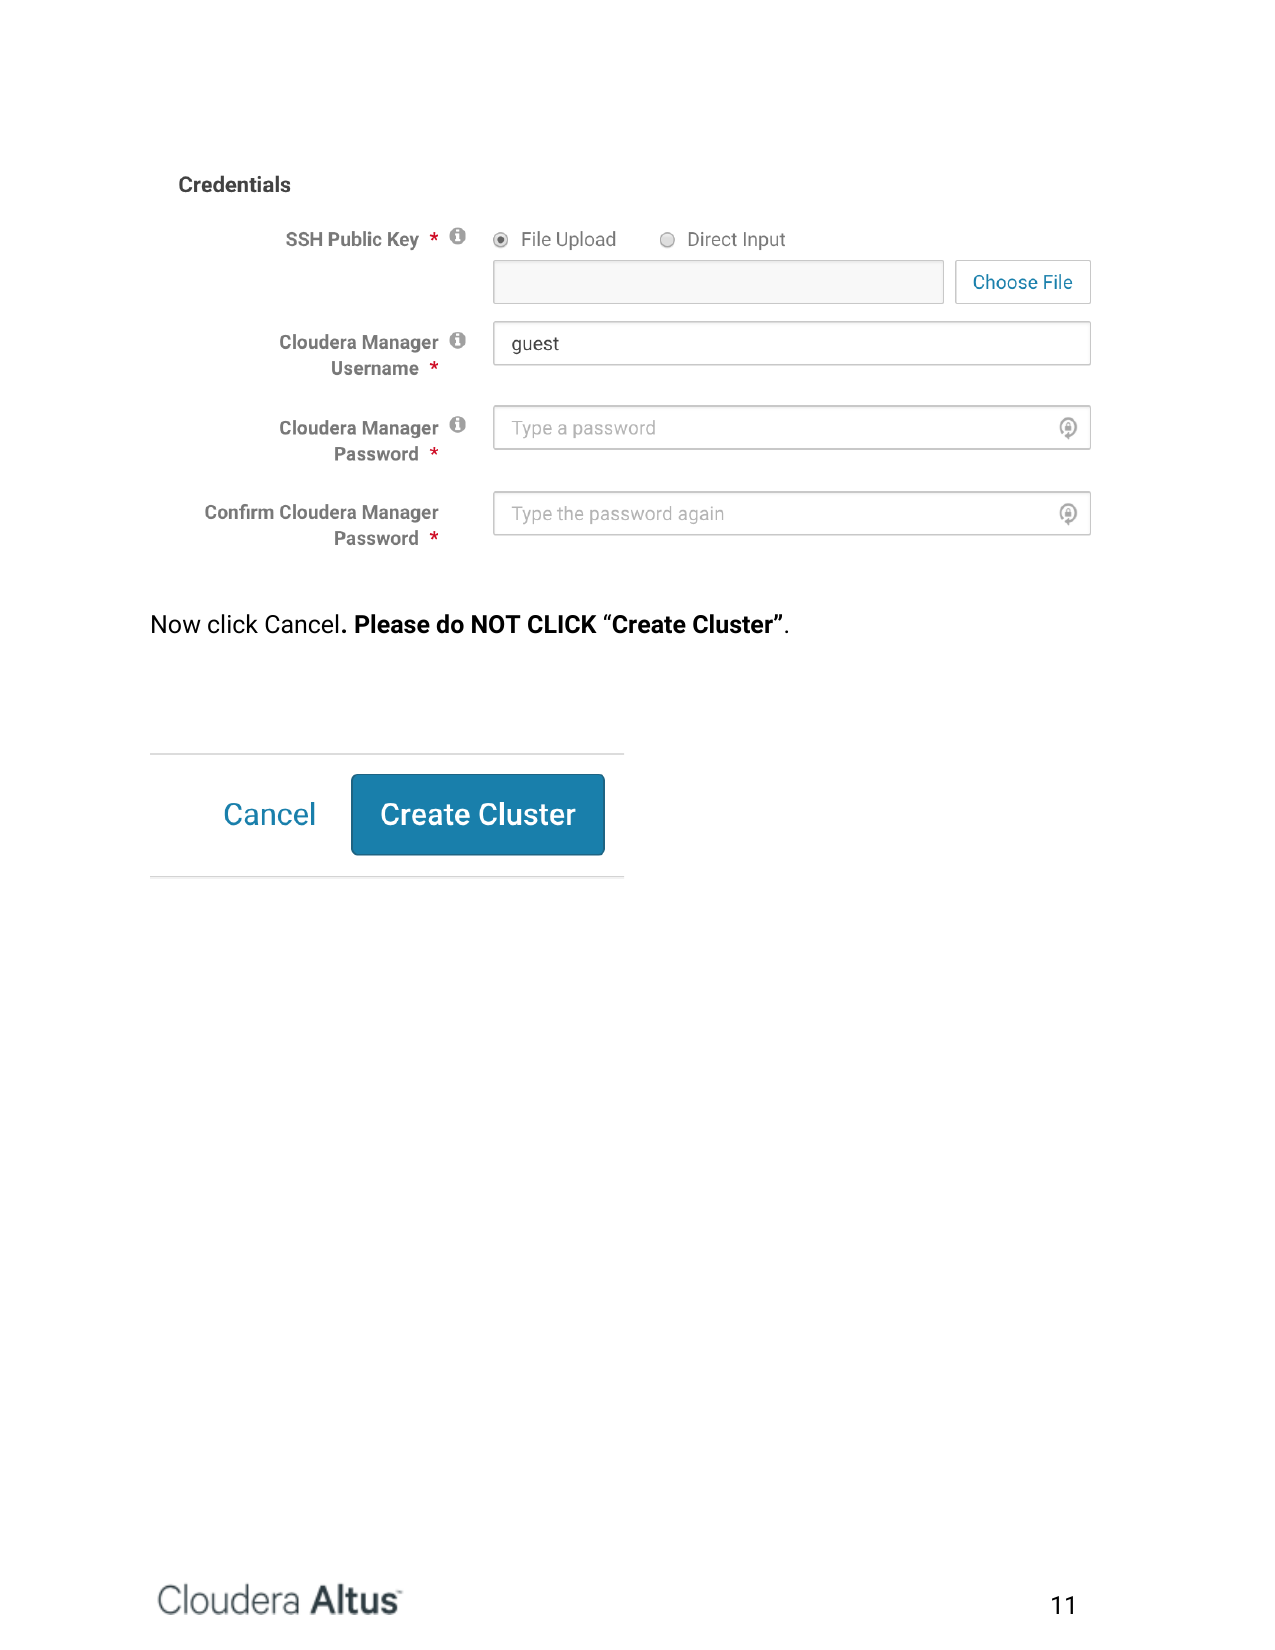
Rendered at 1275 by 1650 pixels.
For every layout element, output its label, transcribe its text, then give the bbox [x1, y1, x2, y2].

text Now click Cancel. Please do NOT CLICK “Create Cluster”. [150, 610, 1125, 639]
picture [150, 677, 625, 879]
picture [150, 1578, 413, 1615]
picture [150, 150, 1125, 572]
